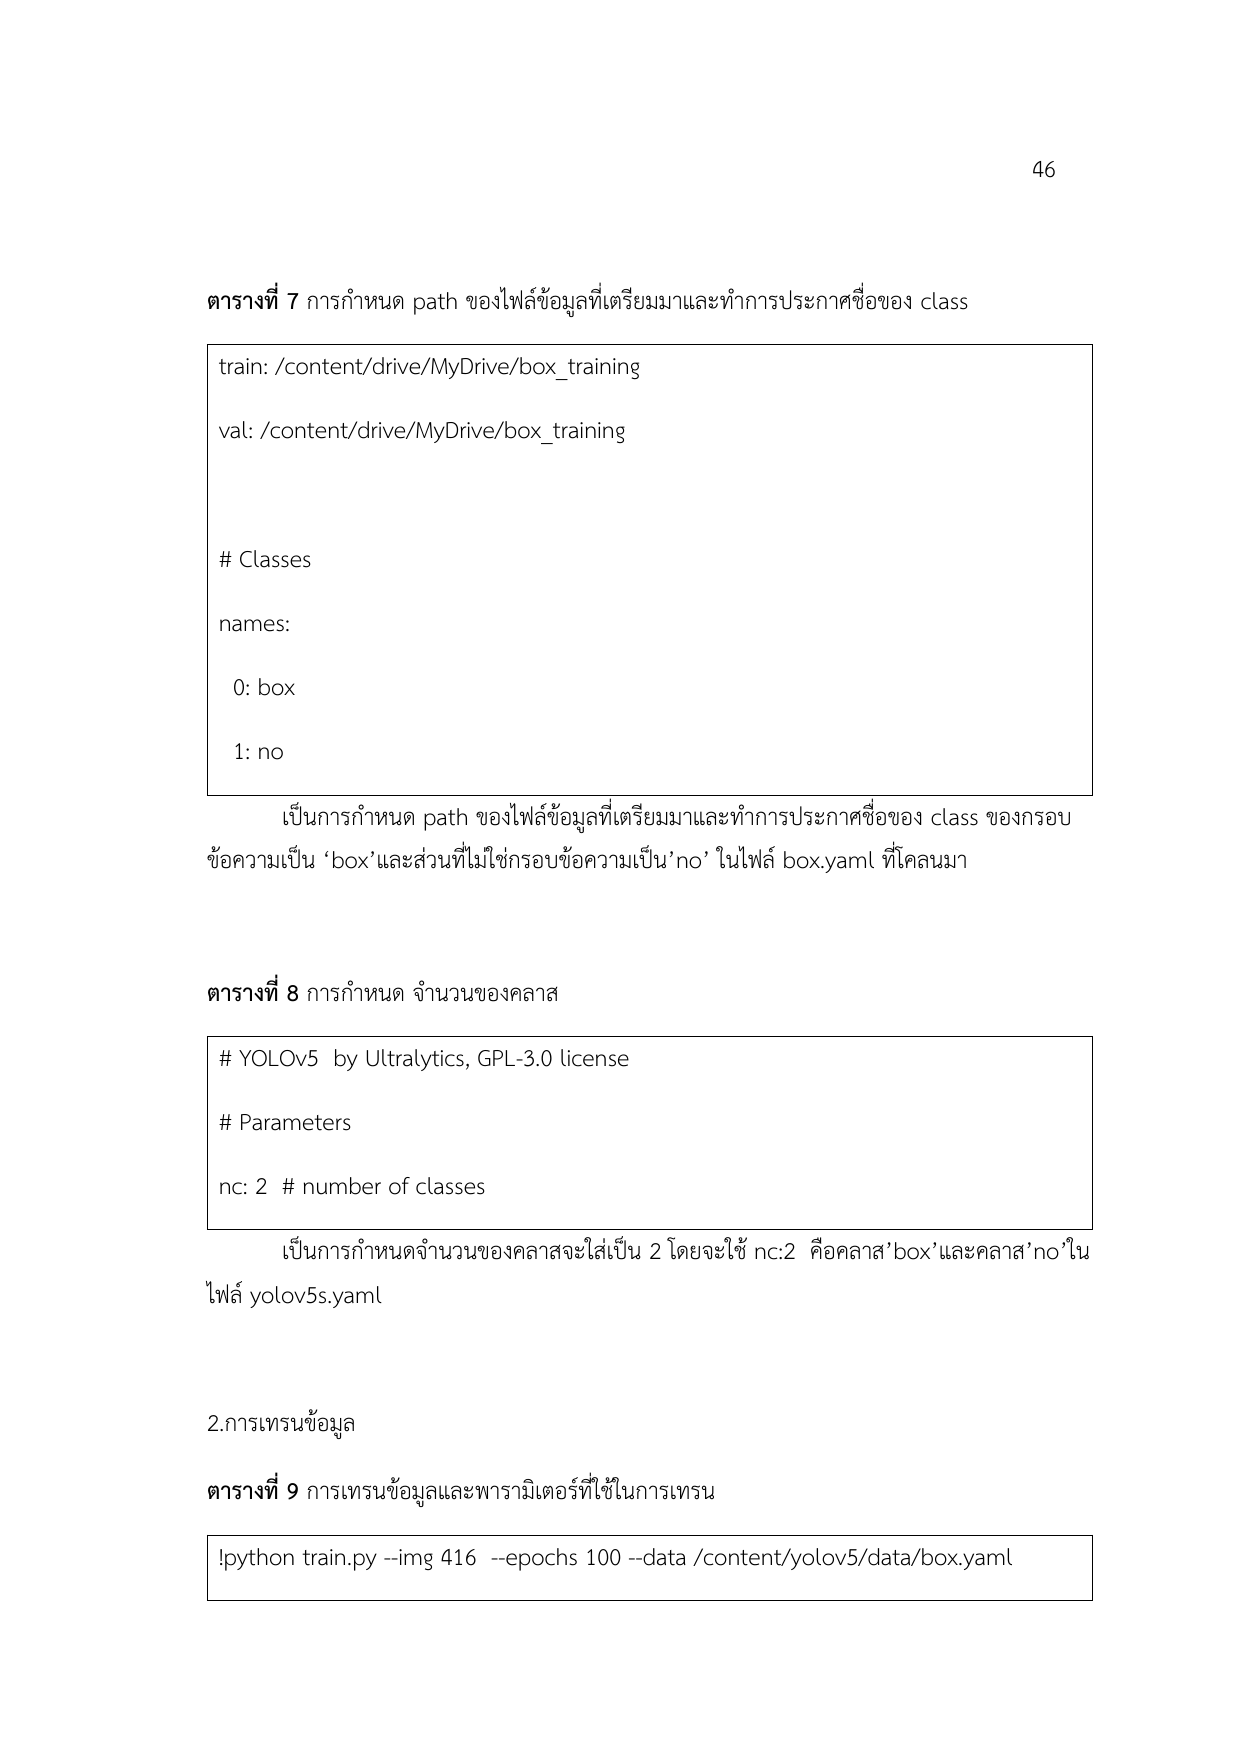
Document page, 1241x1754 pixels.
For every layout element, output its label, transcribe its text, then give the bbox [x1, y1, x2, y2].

text เป็นการกำหนด path ของไฟล์ข้อมูลที่เตรียมมาและทำการประกาศชื่อของ class ของกรอบข้อความเป็น ‘box’และส่วนที่ไม่ใช่กรอบข้อความเป็น’no’ ในไฟล์ box.yaml ที่โคลนมา [207, 796, 1092, 877]
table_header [208, 1536, 1092, 1600]
text ตารางที่ 8 การกำหนด จำนวนของคลาส [207, 972, 1092, 1009]
text ตารางที่ 7 การกำหนด path ของไฟล์ข้อมูลที่เตรียมมาและทำการประกาศชื่อของ class [207, 280, 1092, 318]
table_header # YOLOv5 by Ultralytics, GPL-3.0 license # Parameters nc: 2 # number of classes [208, 1037, 1092, 1229]
table_header train: /content/drive/MyDrive/box_training val: /content/drive/MyDrive/box_training # Classes names: 0: box 1: no [208, 345, 1092, 795]
text ตารางที่ 9 การเทรนข้อมูลและพารามิเตอร์ที่ใช้ในการเทรน [207, 1470, 1092, 1508]
text เป็นการกำหนดจำนวนของคลาสจะใส่เป็น 2 โดยจะใช้ nc:2 คือคลาส’box’และคลาส’no’ในไฟล์ yolov5s.yaml [207, 1230, 1092, 1311]
text 2.การเทรนข้อมูล [207, 1402, 1092, 1440]
